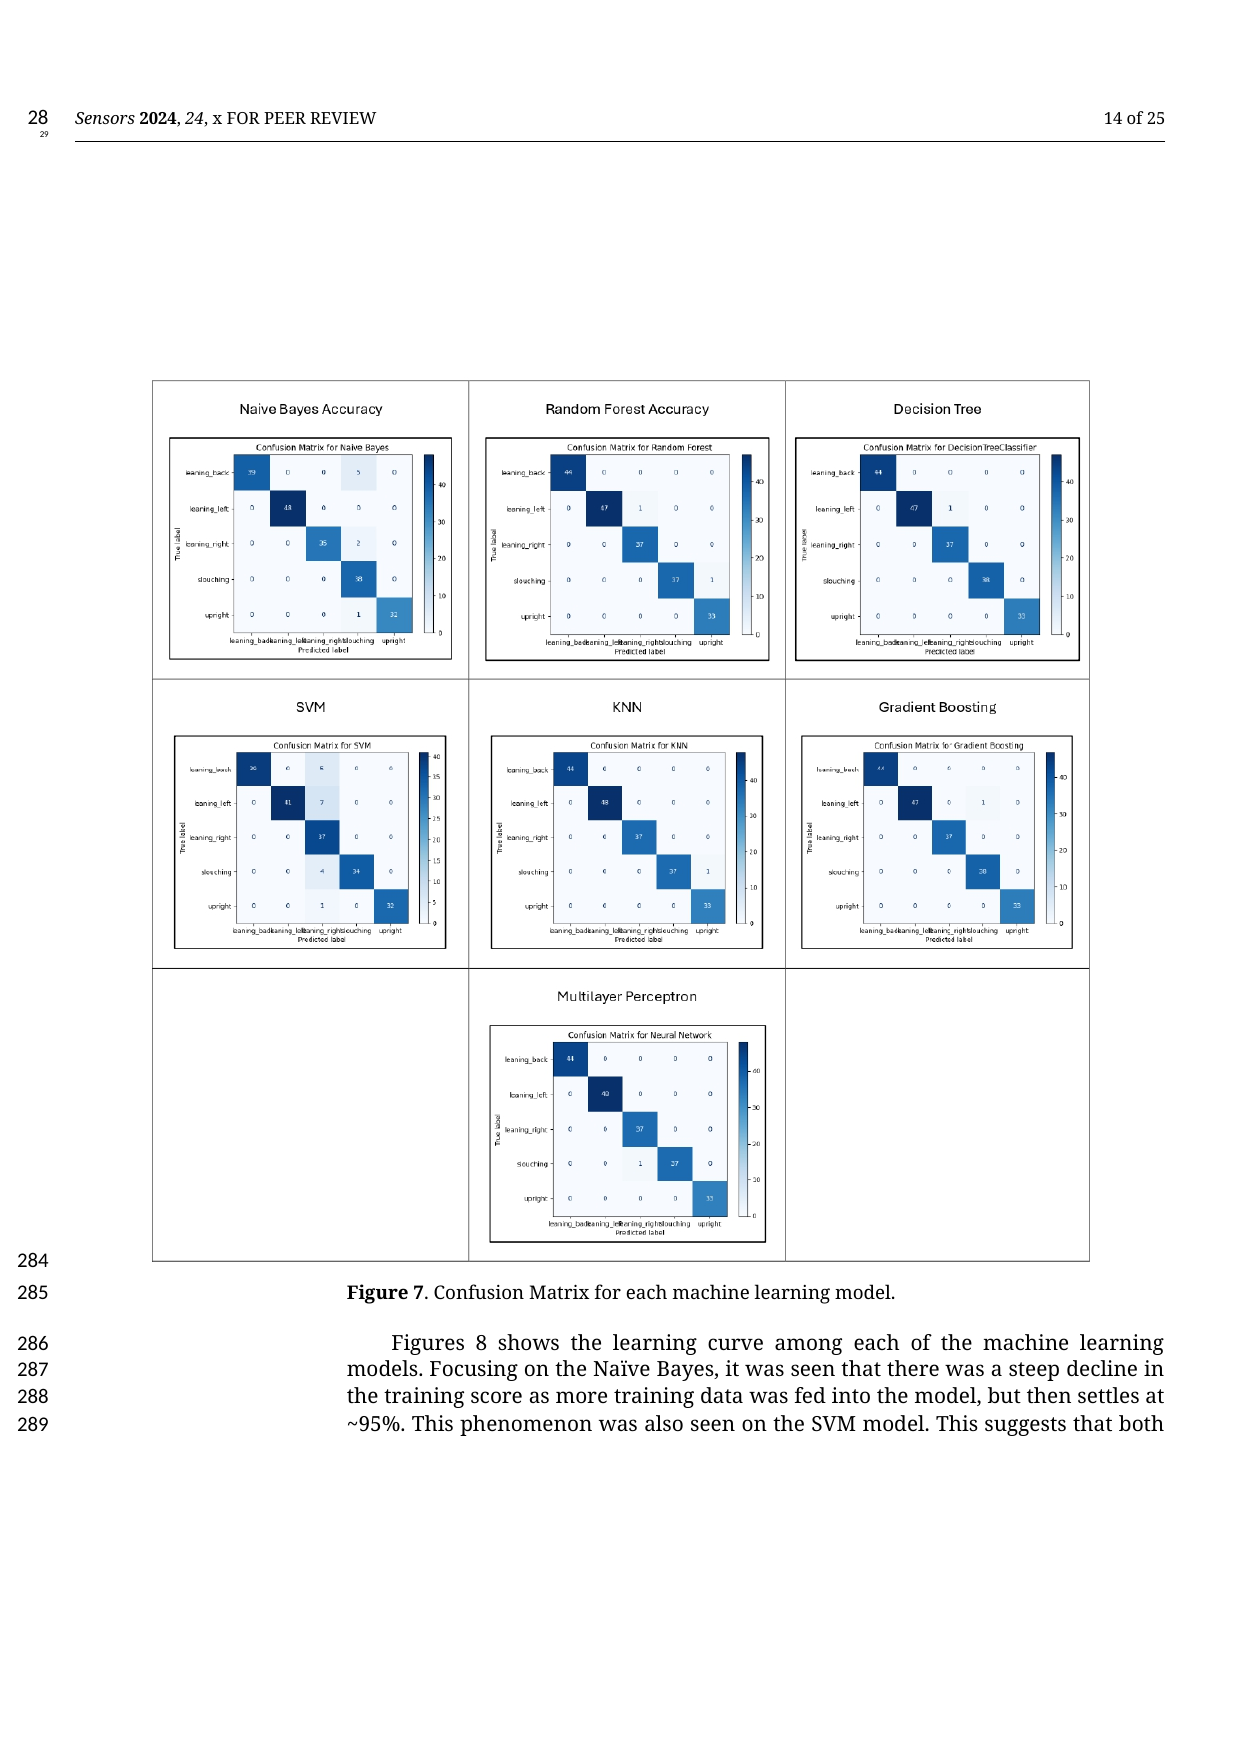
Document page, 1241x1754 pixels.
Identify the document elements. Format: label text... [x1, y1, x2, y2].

text Figure 7. Confusion Matrix for each machine learning model. [347, 1280, 1165, 1304]
picture [147, 373, 1093, 1268]
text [347, 1329, 1165, 1437]
